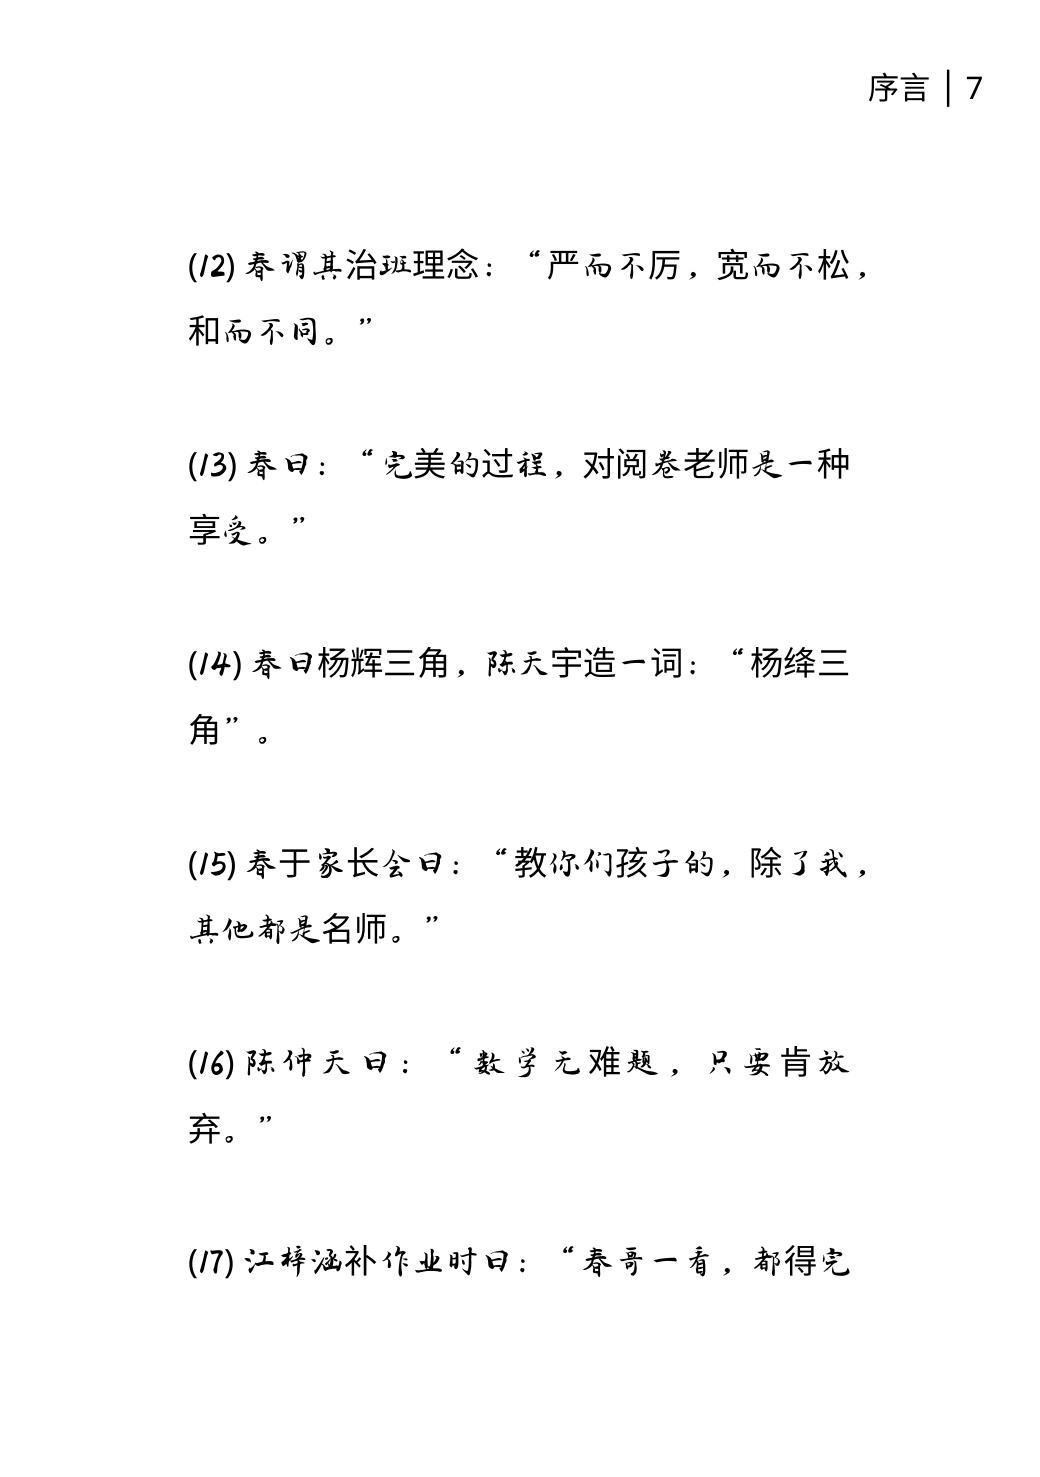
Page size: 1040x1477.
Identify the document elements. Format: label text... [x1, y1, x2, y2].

list 春于家长会曰：“教你们孩子的，除了我，其他都是名师。” [188, 831, 852, 964]
list 春谓其治班理念：“严而不厉，宽而不松，和而不同。” [188, 233, 852, 366]
list 春曰：“完美的过程，对阅卷老师是一种享受。” [188, 432, 852, 565]
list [188, 1230, 852, 1296]
list 陈仲天曰：“数学无难题，只要肯放弃。” [188, 1030, 852, 1163]
list 春曰杨辉三角，陈天宇造一词：“杨绛三角”。 [188, 632, 852, 764]
